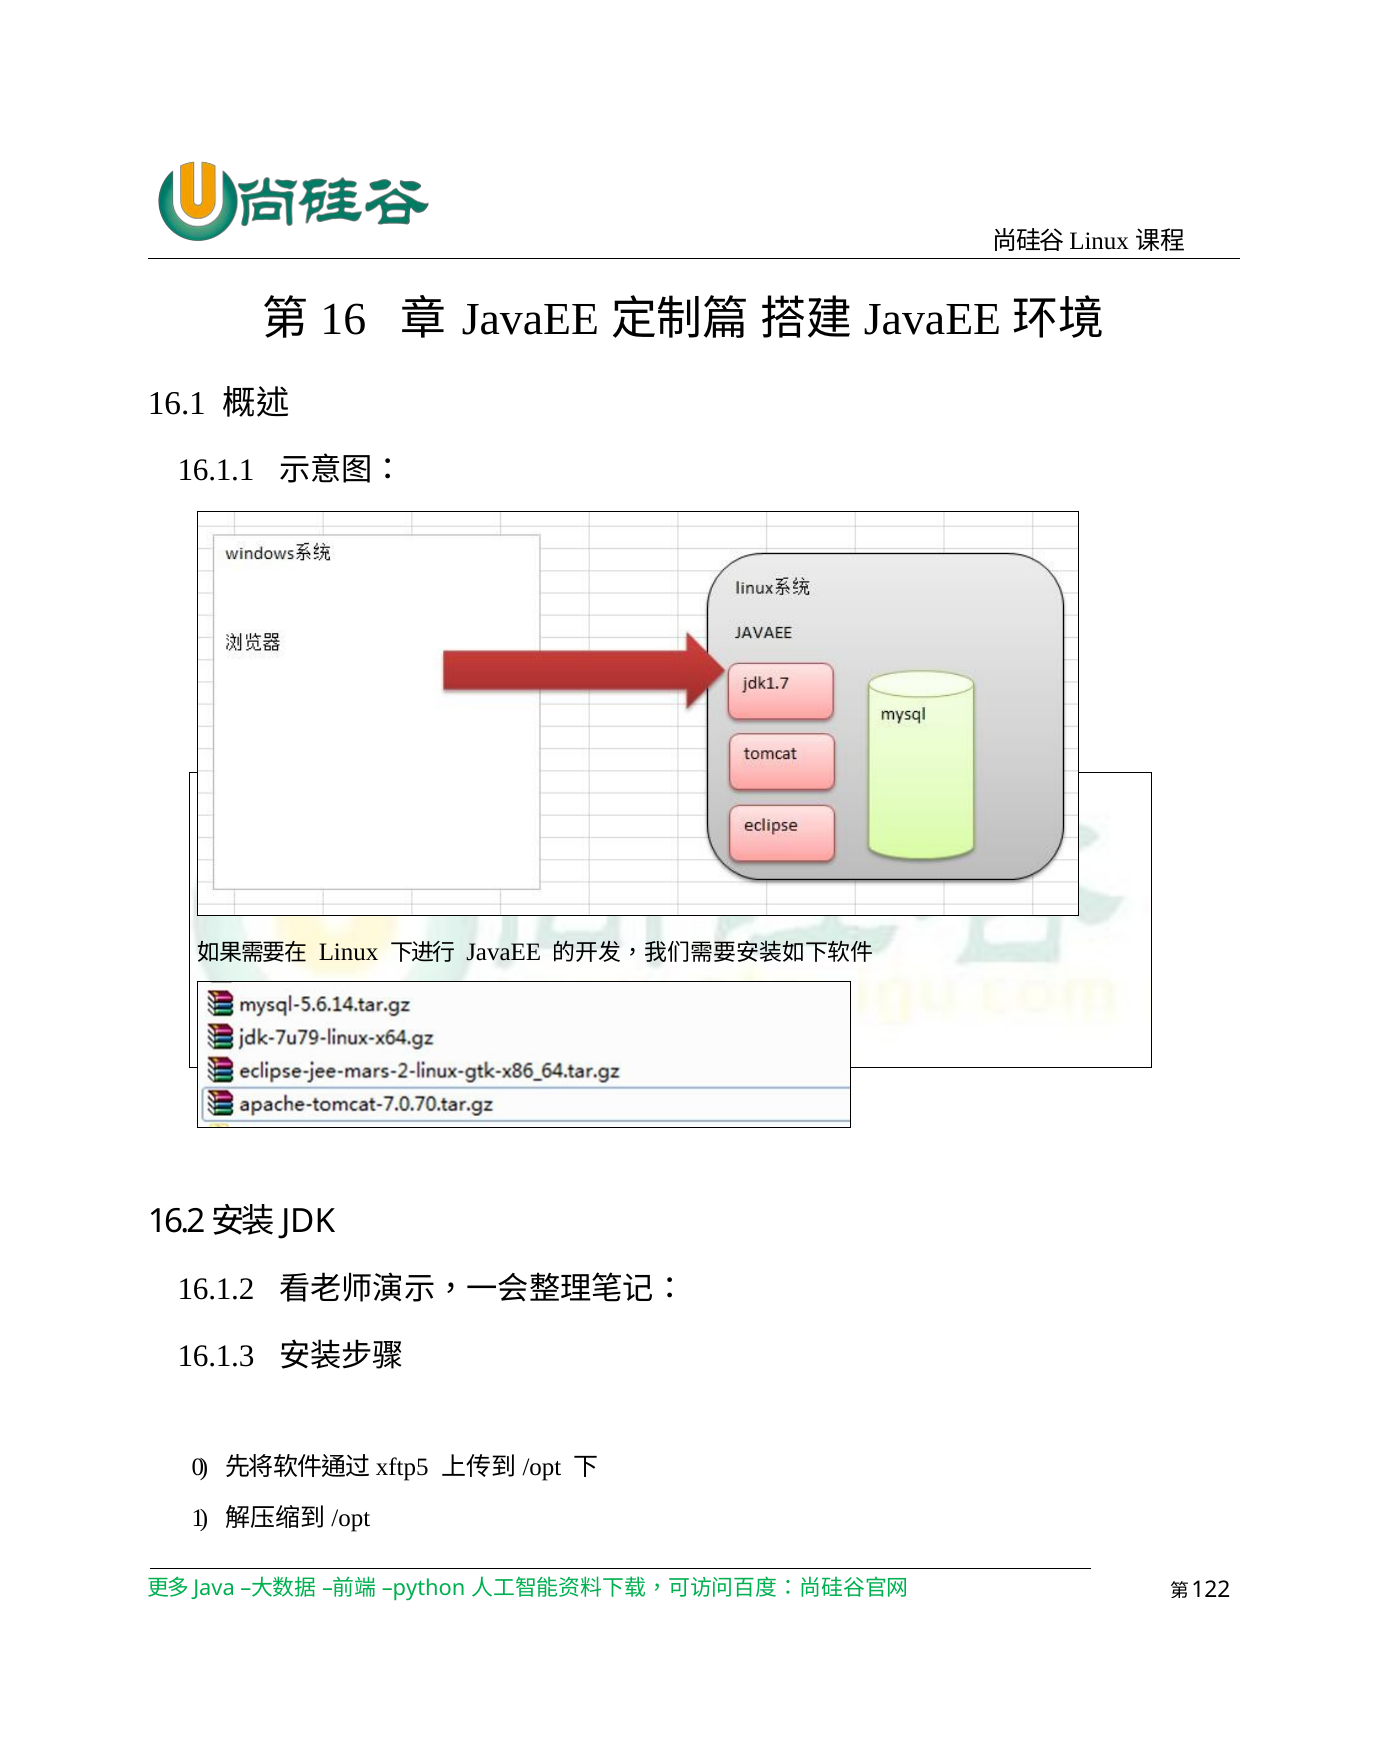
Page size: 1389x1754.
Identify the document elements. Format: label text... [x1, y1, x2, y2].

subtitle 安装步骤 [177, 1333, 1338, 1376]
subtitle 示意图： [177, 447, 1338, 490]
subtitle 第 16 章 JavaEE 定制篇 搭建 JavaEE 环境 [262, 286, 1338, 348]
picture [147, 153, 436, 249]
subtitle 看老师演示，一会整理笔记： [177, 1266, 1338, 1308]
picture [198, 512, 1078, 915]
picture [198, 982, 850, 1127]
list 解压缩到 /opt [191, 1499, 1338, 1533]
subtitle 概述 [148, 378, 1338, 424]
picture [190, 773, 1151, 1067]
subtitle 16.2 安装 JDK [148, 1197, 1338, 1242]
list 先将软件通过 xftp5 上传到 /opt 下 [191, 1448, 1338, 1482]
